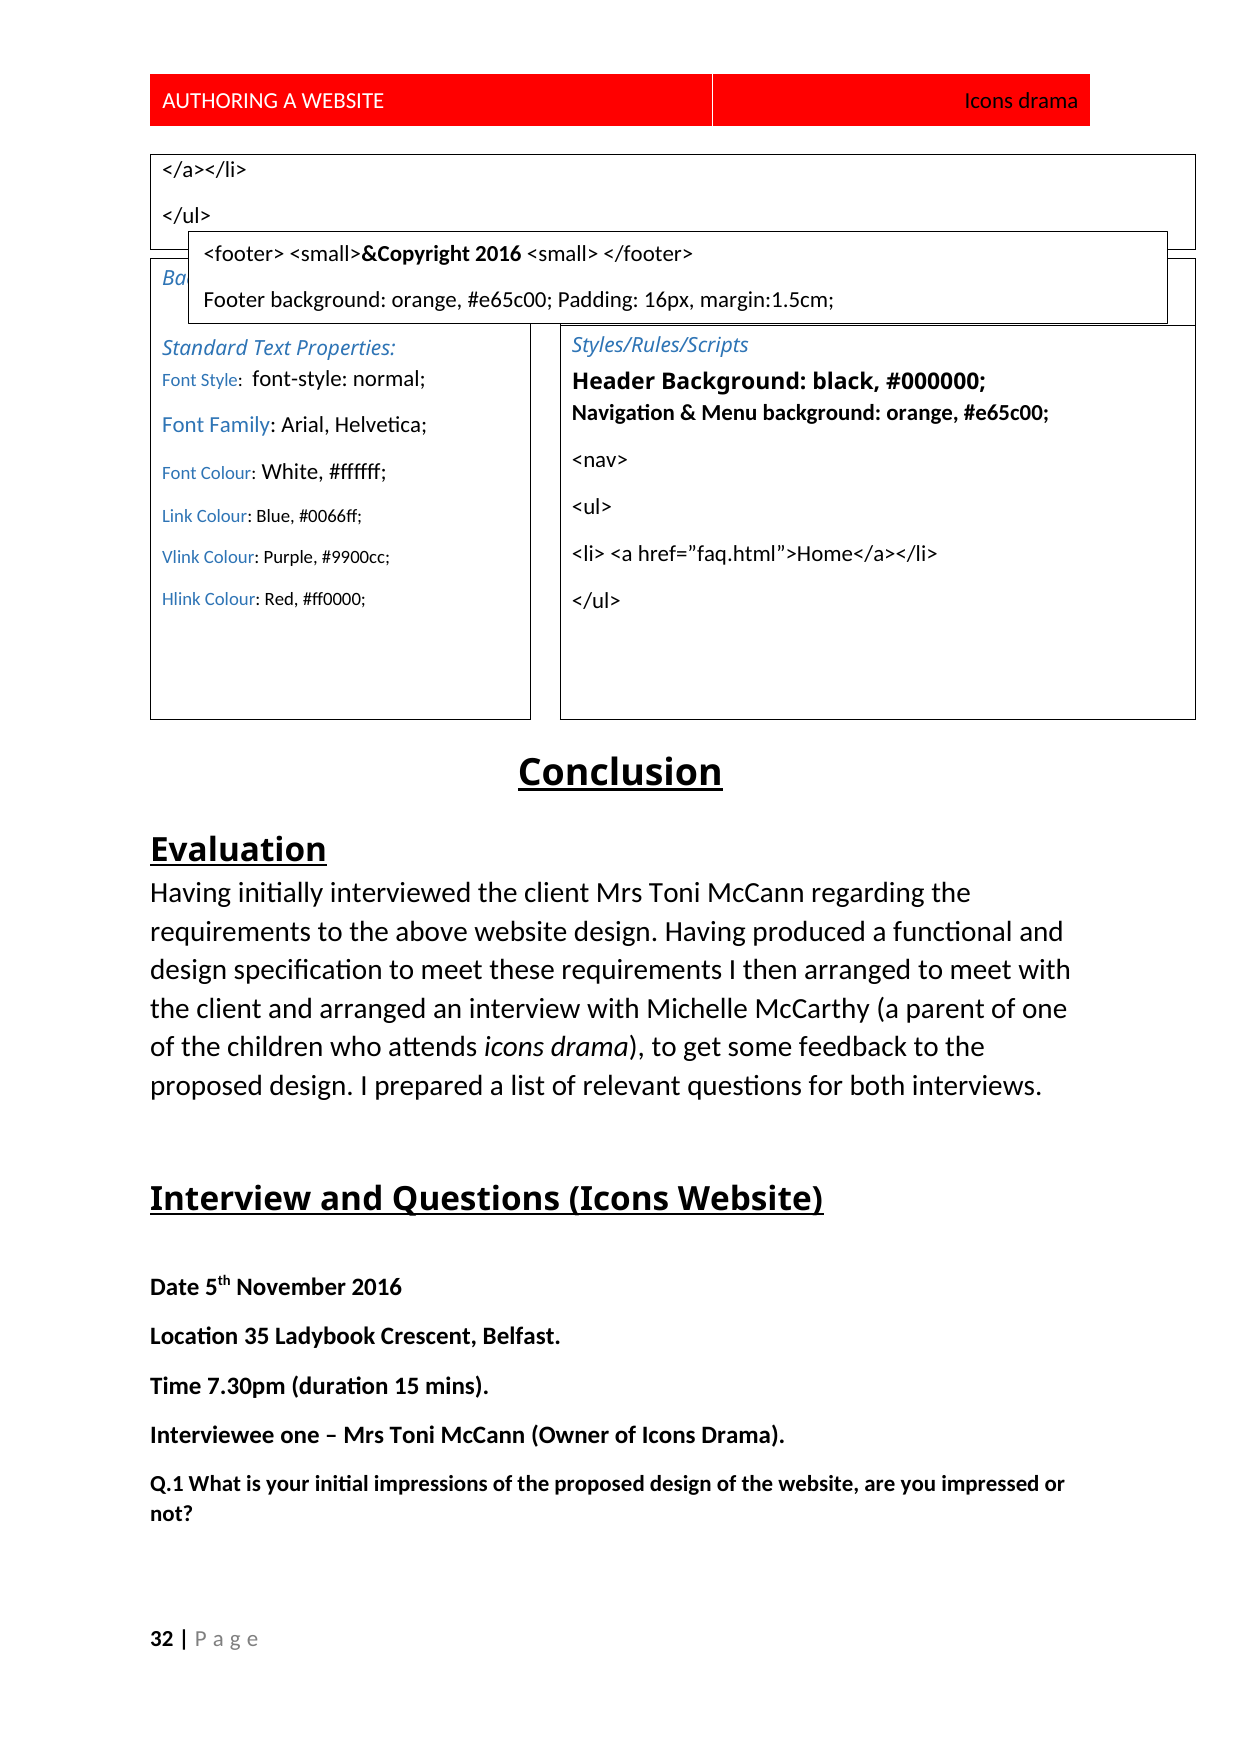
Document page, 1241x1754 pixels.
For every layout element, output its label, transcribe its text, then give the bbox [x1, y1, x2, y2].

text Time 7.30pm (duration 15 mins). [150, 1370, 1090, 1400]
text Date 5th November 2016 [150, 1271, 1090, 1301]
table_cell [1168, 250, 1196, 258]
table_cell [531, 324, 560, 719]
text Having initially interviewed the client Mrs Toni McCann regarding the requirements to the above website design. Having produced a functional and design specification to meet these requirements I then arranged to meet with the client and arranged an interview with Michelle McCarthy (a parent of one of the children who attends icons drama), to get some feedback to the proposed design. I prepared a list of relevant questions for both interviews. [150, 874, 1090, 1102]
table_cell Main Task of Page: This page allows the user to ask question and receive answers in written form. [561, 259, 1195, 325]
subtitle Interview and Questions (Icons Website) [150, 1175, 1090, 1220]
text Q.1 What is your initial impressions of the proposed design of the website, are you impressed or not? [150, 1469, 1090, 1527]
subtitle Evaluation [150, 825, 1090, 871]
text Interviewee one – Mrs Toni McCann (Owner of Icons Drama). [150, 1419, 1090, 1450]
table_cell Styles/Rules/Scripts Header Background: black, #000000; Navigation & Menu background: orange, #e65c00; <nav> <ul> <li> <a href=”faq.html”>Home</a></li> </ul> [561, 326, 1195, 719]
table_cell [151, 250, 188, 258]
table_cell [151, 155, 1195, 248]
subtitle Conclusion [150, 745, 1090, 796]
table_cell Background: Red, #99000 Standard Text Properties: Font Style: font-style: normal; Font Family: Arial, Helvetica; Font Colour: White, #ffffff; Link Colour: Blue, #0066ff; Vlink Colour: Purple, #9900cc; Hlink Colour: Red, #ff0000; [151, 259, 530, 719]
text Location 35 Ladybook Crescent, Belfast. [150, 1320, 1090, 1351]
